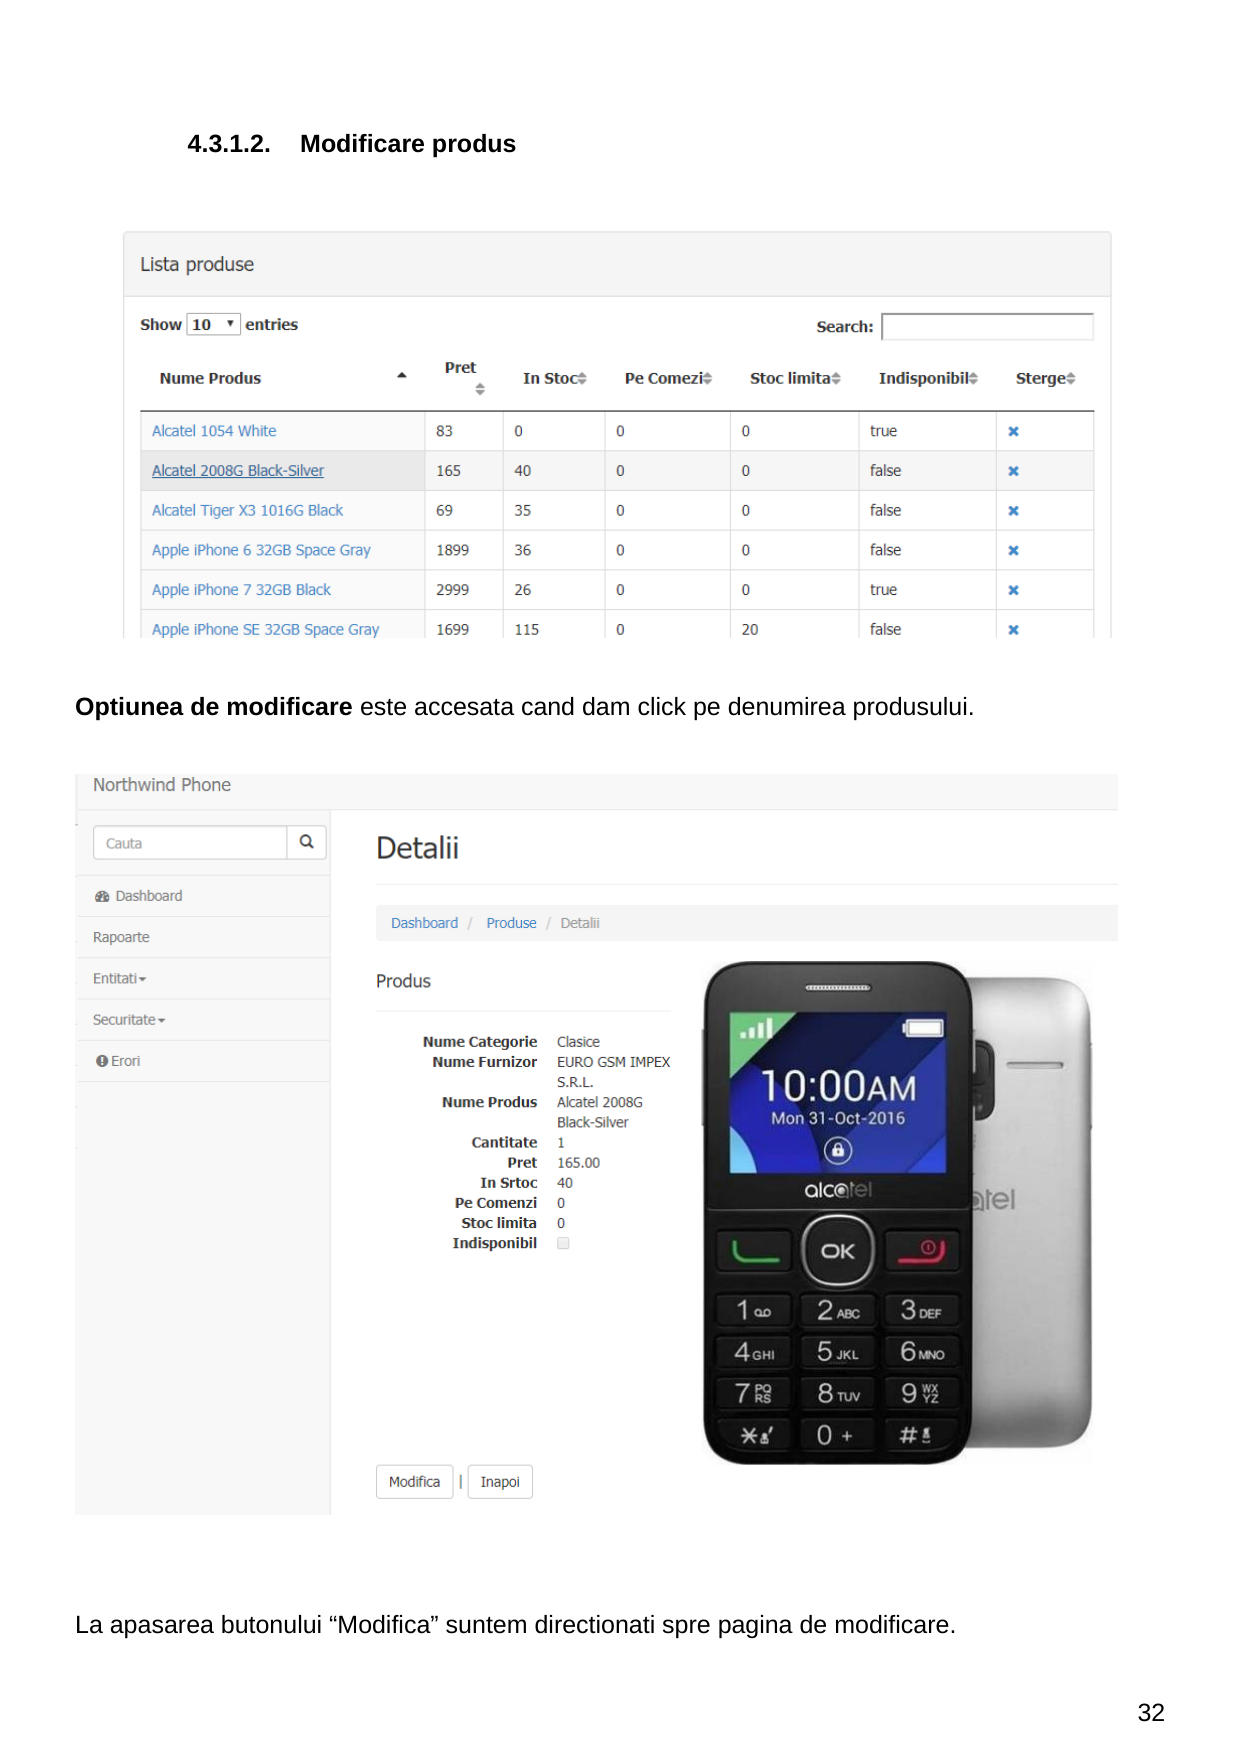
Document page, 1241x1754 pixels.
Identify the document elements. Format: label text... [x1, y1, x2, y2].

subtitle Modificare produs [187, 129, 1165, 157]
text Optiunea de modificare este accesata cand dam click pe denumirea produsului. [75, 692, 1165, 720]
picture [75, 211, 1118, 638]
picture [75, 774, 1118, 1515]
text La apasarea butonului “Modifica” suntem directionati spre pagina de modificare. [75, 1610, 1165, 1639]
